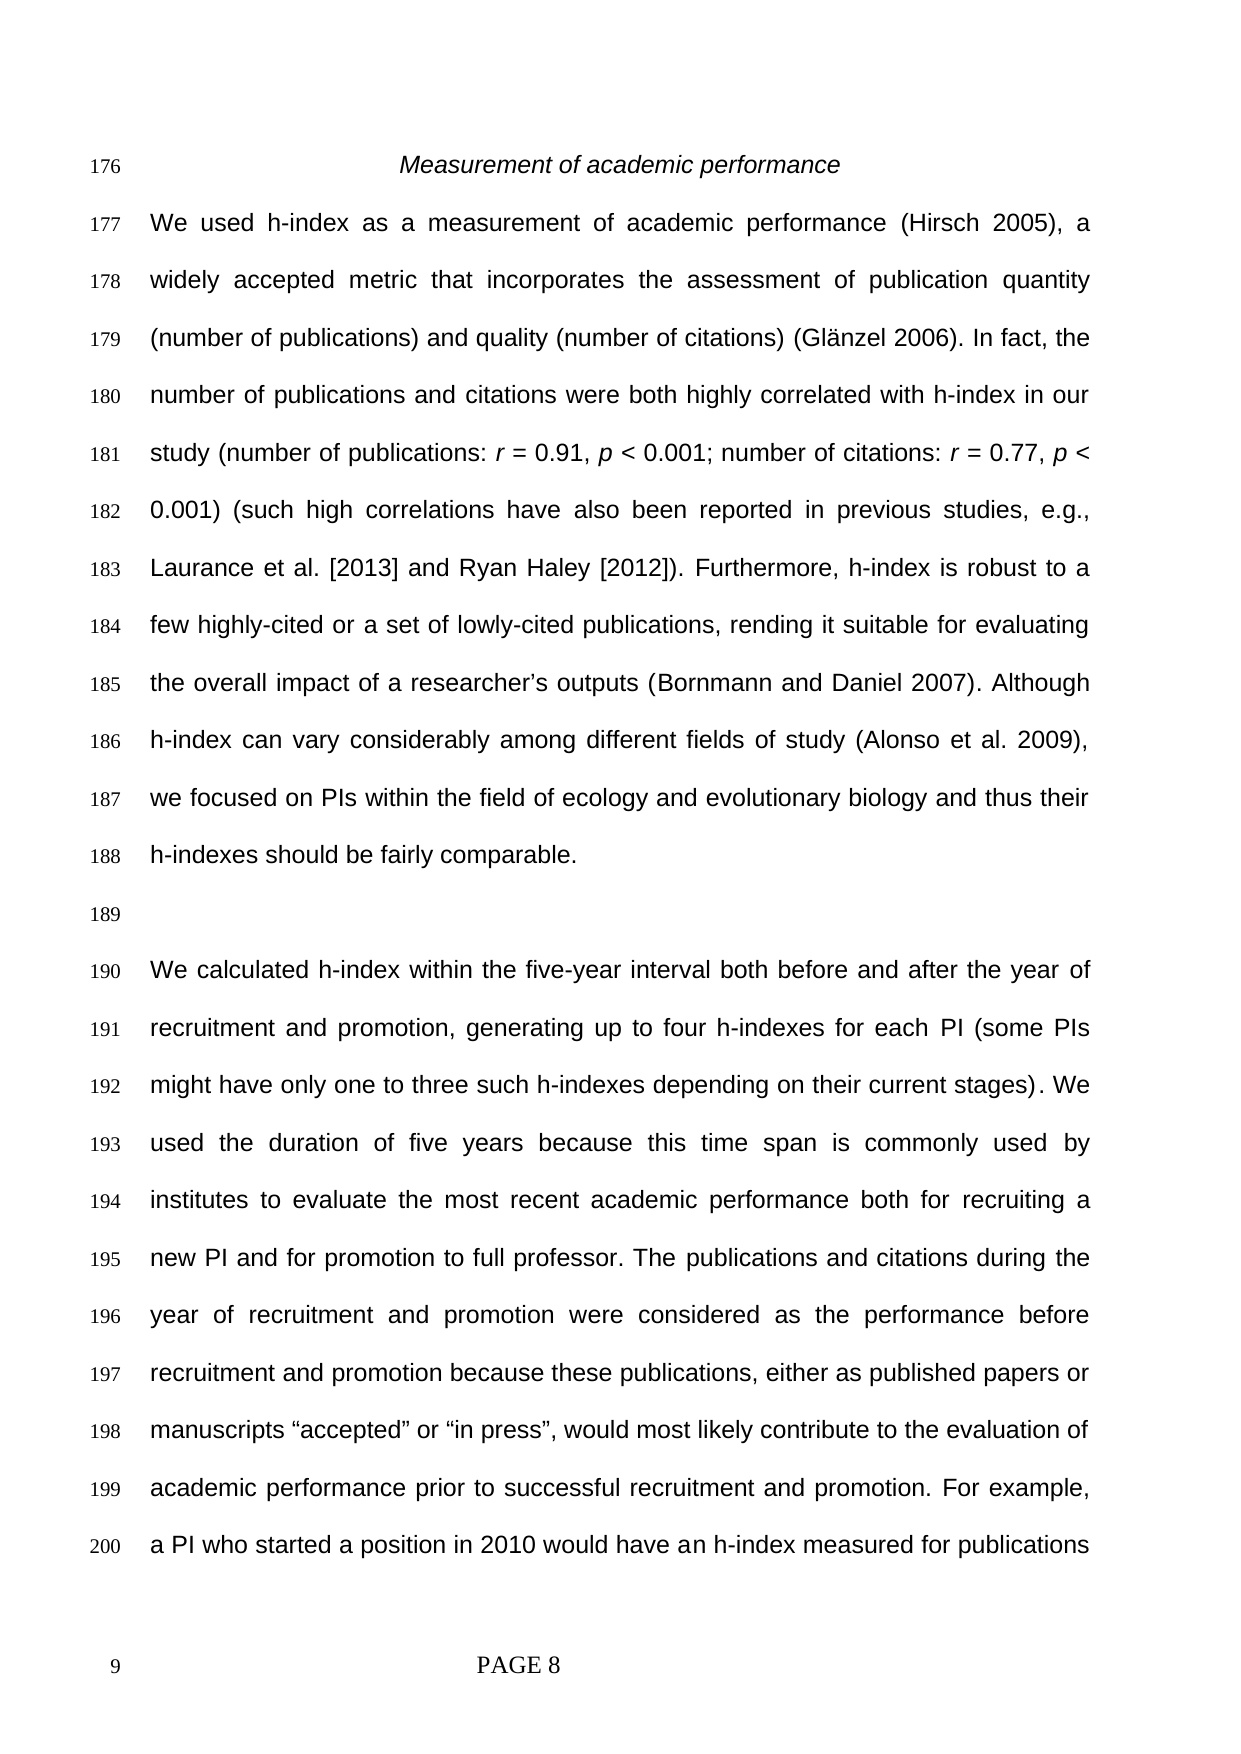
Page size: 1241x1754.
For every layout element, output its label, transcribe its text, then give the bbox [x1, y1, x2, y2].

list Measurement of academic performance [150, 150, 1090, 179]
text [150, 955, 1090, 1559]
text We used h-index as a measurement of academic performance a widely accepted metric that incorporates the assessment of publication quantity (number of publications) and quality (number of citations) In fact, the number of publications and citations were both highly correlated with h-index in our study (number of publications: r = 0.91, p < 0.001; number of citations: r = 0.77, p < 0.001) (such high correlations have also been reported in previous studies, e.g., Furthermore, h-index is robust to a few highly-cited or a set of lowly-cited publications, rending it suitable for evaluating the overall impact of a researcher’s outputs (Bornmann and Daniel 2007). Although h-index can vary considerably among different fields of study (Alonso et al. 2009), we focused on PIs within the field of ecology and evolutionary biology and thus their h-indexes should be fairly comparable. [150, 207, 1090, 869]
